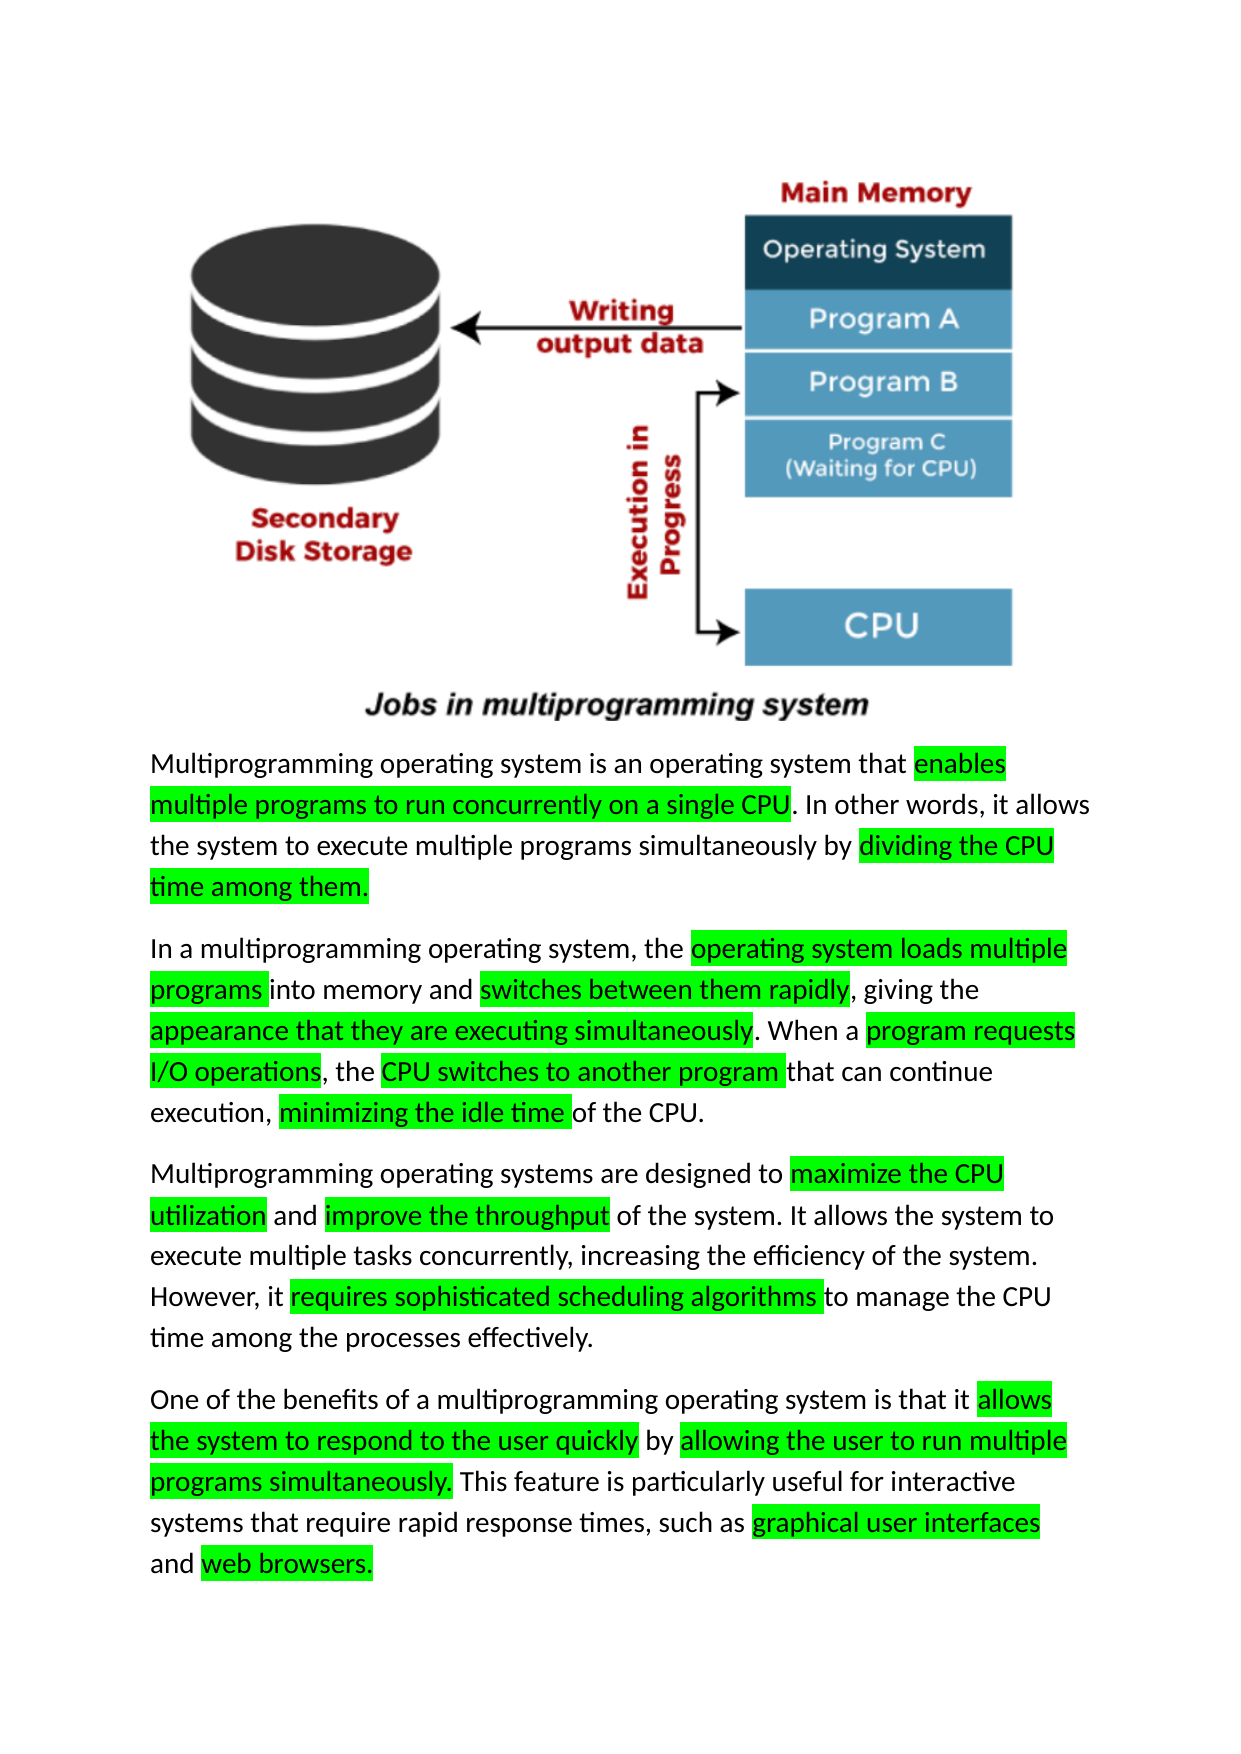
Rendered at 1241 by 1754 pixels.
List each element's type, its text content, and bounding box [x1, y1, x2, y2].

picture [150, 150, 1091, 721]
text Multiprogramming operating systems are designed to maximize the CPU utilization and improve the throughput of the system. It allows the system to execute multiple tasks concurrently, increasing the efficiency of the system. However, it requires sophisticated scheduling algorithms to manage the CPU time among the processes effectively. [150, 1156, 1090, 1355]
text In a multiprogramming operating system, the operating system loads multiple programs into memory and switches between them rapidly, giving the appearance that they are executing simultaneously. When a program requests I/O operations, the CPU switches to another program that can continue execution, minimizing the idle time of the CPU. [150, 930, 1090, 1129]
text One of the benefits of a multiprogramming operating system is that it allows the system to respond to the user quickly by allowing the user to run multiple programs simultaneously. This feature is particularly useful for interactive systems that require rapid response times, such as graphical user interfaces and web browsers. [150, 1381, 1090, 1581]
text Multiprogramming operating system is an operating system that enables multiple programs to run concurrently on a single CPU. In other words, it allows the system to execute multiple programs simultaneously by dividing the CPU time among them. [150, 746, 1090, 904]
